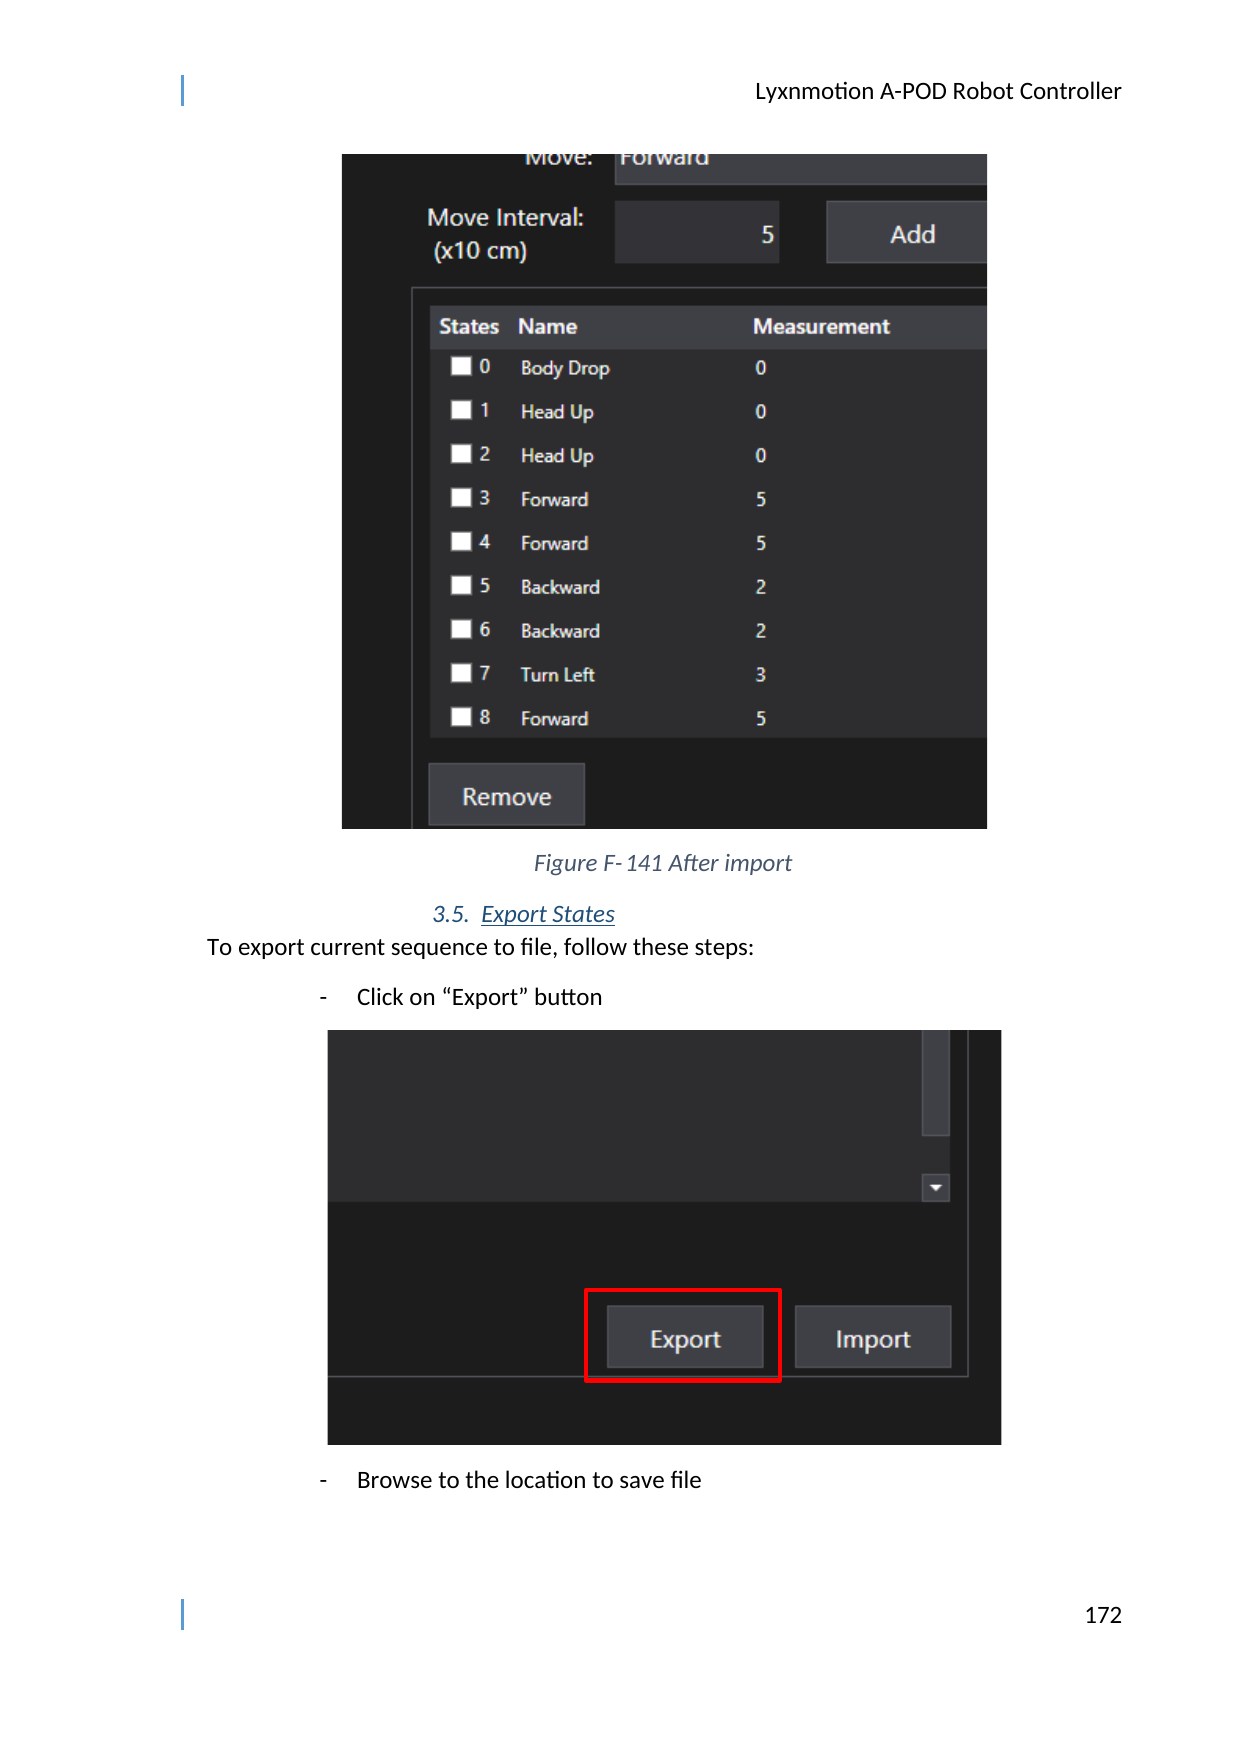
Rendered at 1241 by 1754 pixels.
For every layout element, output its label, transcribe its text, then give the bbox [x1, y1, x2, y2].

text To export current sequence to file, follow these steps: [207, 932, 1122, 962]
picture [327, 1030, 1002, 1445]
picture [341, 154, 988, 829]
subtitle Export States [432, 899, 1122, 929]
list Browse to the location to save file [319, 1464, 1122, 1494]
list Click on “Export” button [319, 981, 1122, 1012]
